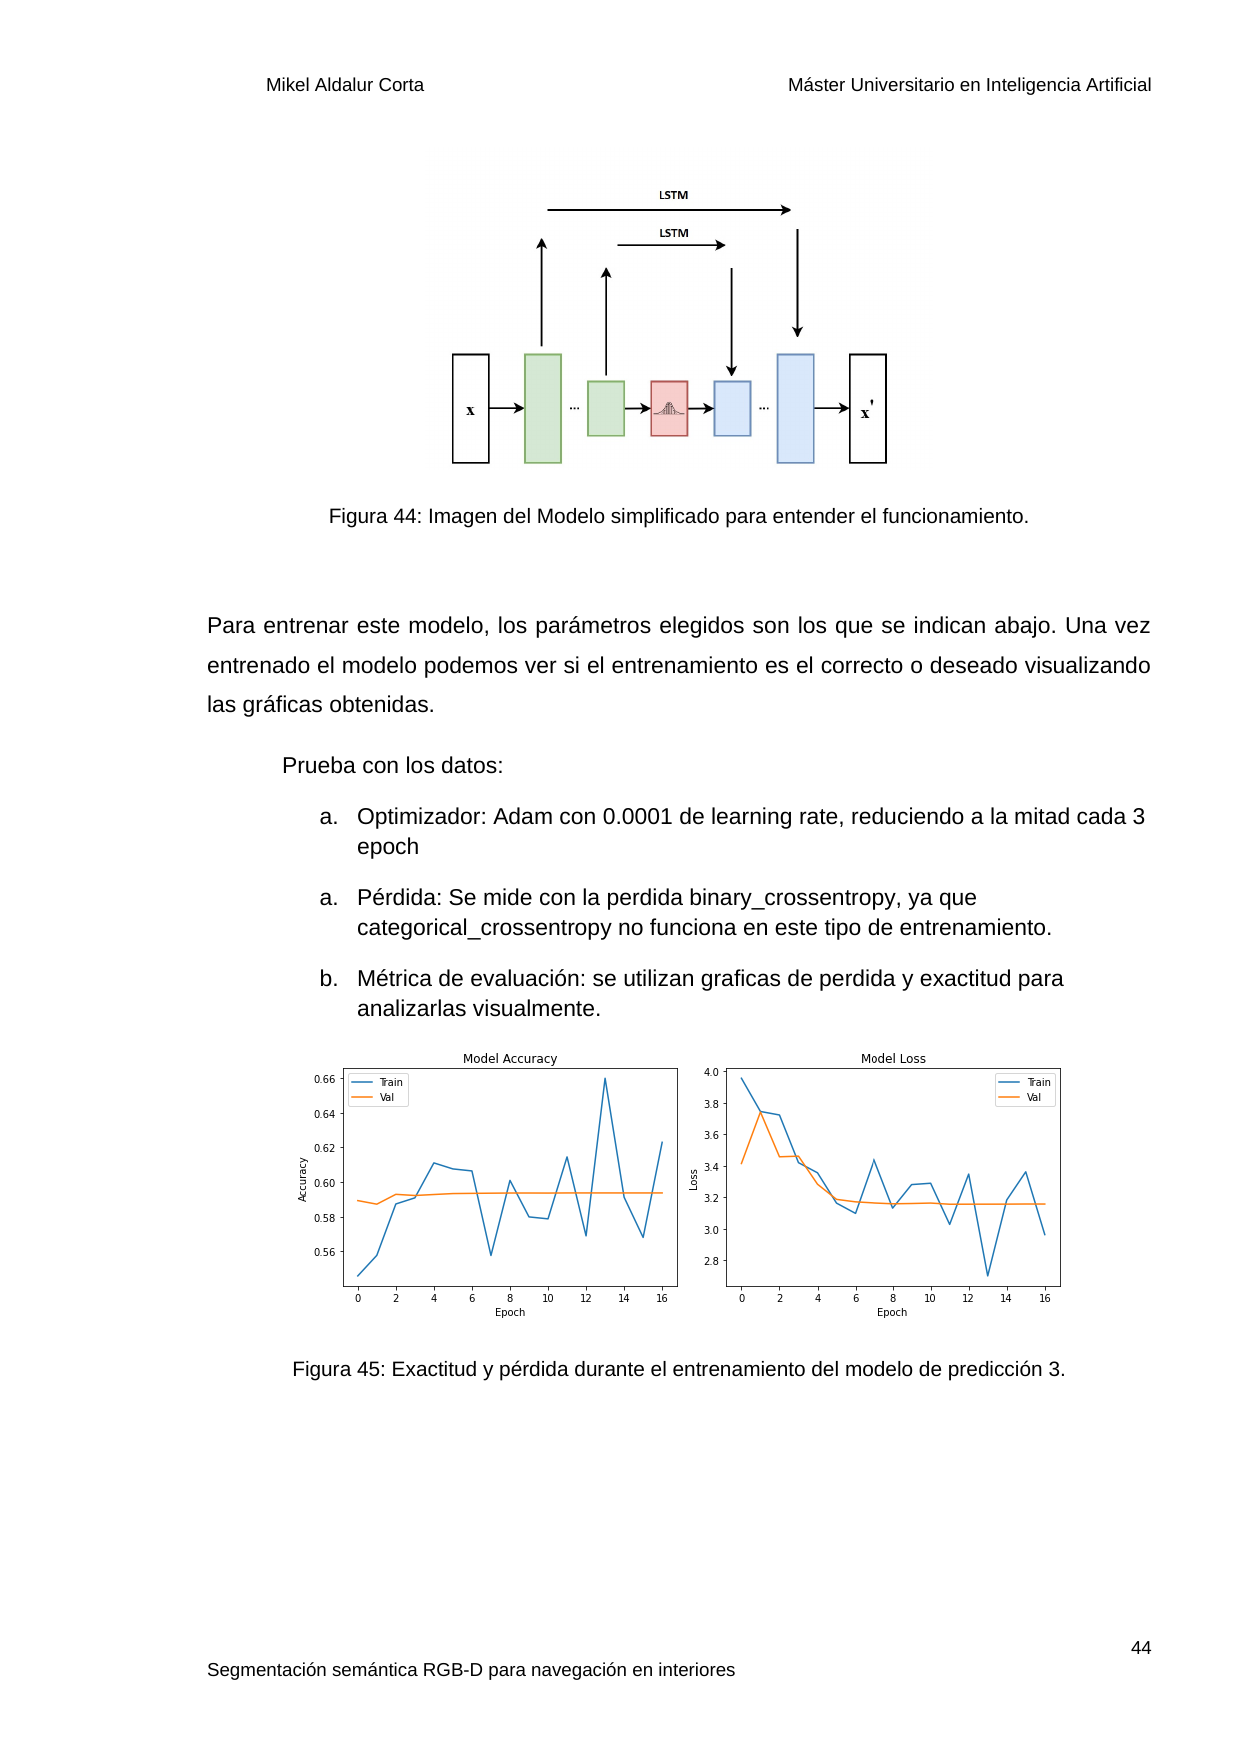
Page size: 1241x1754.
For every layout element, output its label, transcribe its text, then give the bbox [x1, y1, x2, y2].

list Optimizador: Adam con 0.0001 de learning rate, reduciendo a la mitad cada 3 epoch [319, 803, 1152, 859]
list Métrica de evaluación: se utilizan graficas de perdida y exactitud para analizarlas visualmente. [319, 965, 1152, 1022]
text Para entrenar este modelo, los parámetros elegidos son los que se indican abajo. Una vez entrenado el modelo podemos ver si el entrenamiento es el correcto o deseado visualizando las gráficas obtenidas. [207, 612, 1152, 718]
list Prueba con los datos: [282, 752, 1152, 778]
list Pérdida: Se mide con la perdida binary_crossentropy, ya que categorical_crossentropy no funciona en este tipo de entrenamiento. [319, 884, 1152, 940]
text Figura 45: Exactitud y pérdida durante el entrenamiento del modelo de predicción 3. [207, 1357, 1152, 1381]
picture [425, 147, 934, 470]
picture [292, 1046, 1066, 1323]
text Figura 44: Imagen del Modelo simplificado para entender el funcionamiento. [207, 503, 1152, 527]
